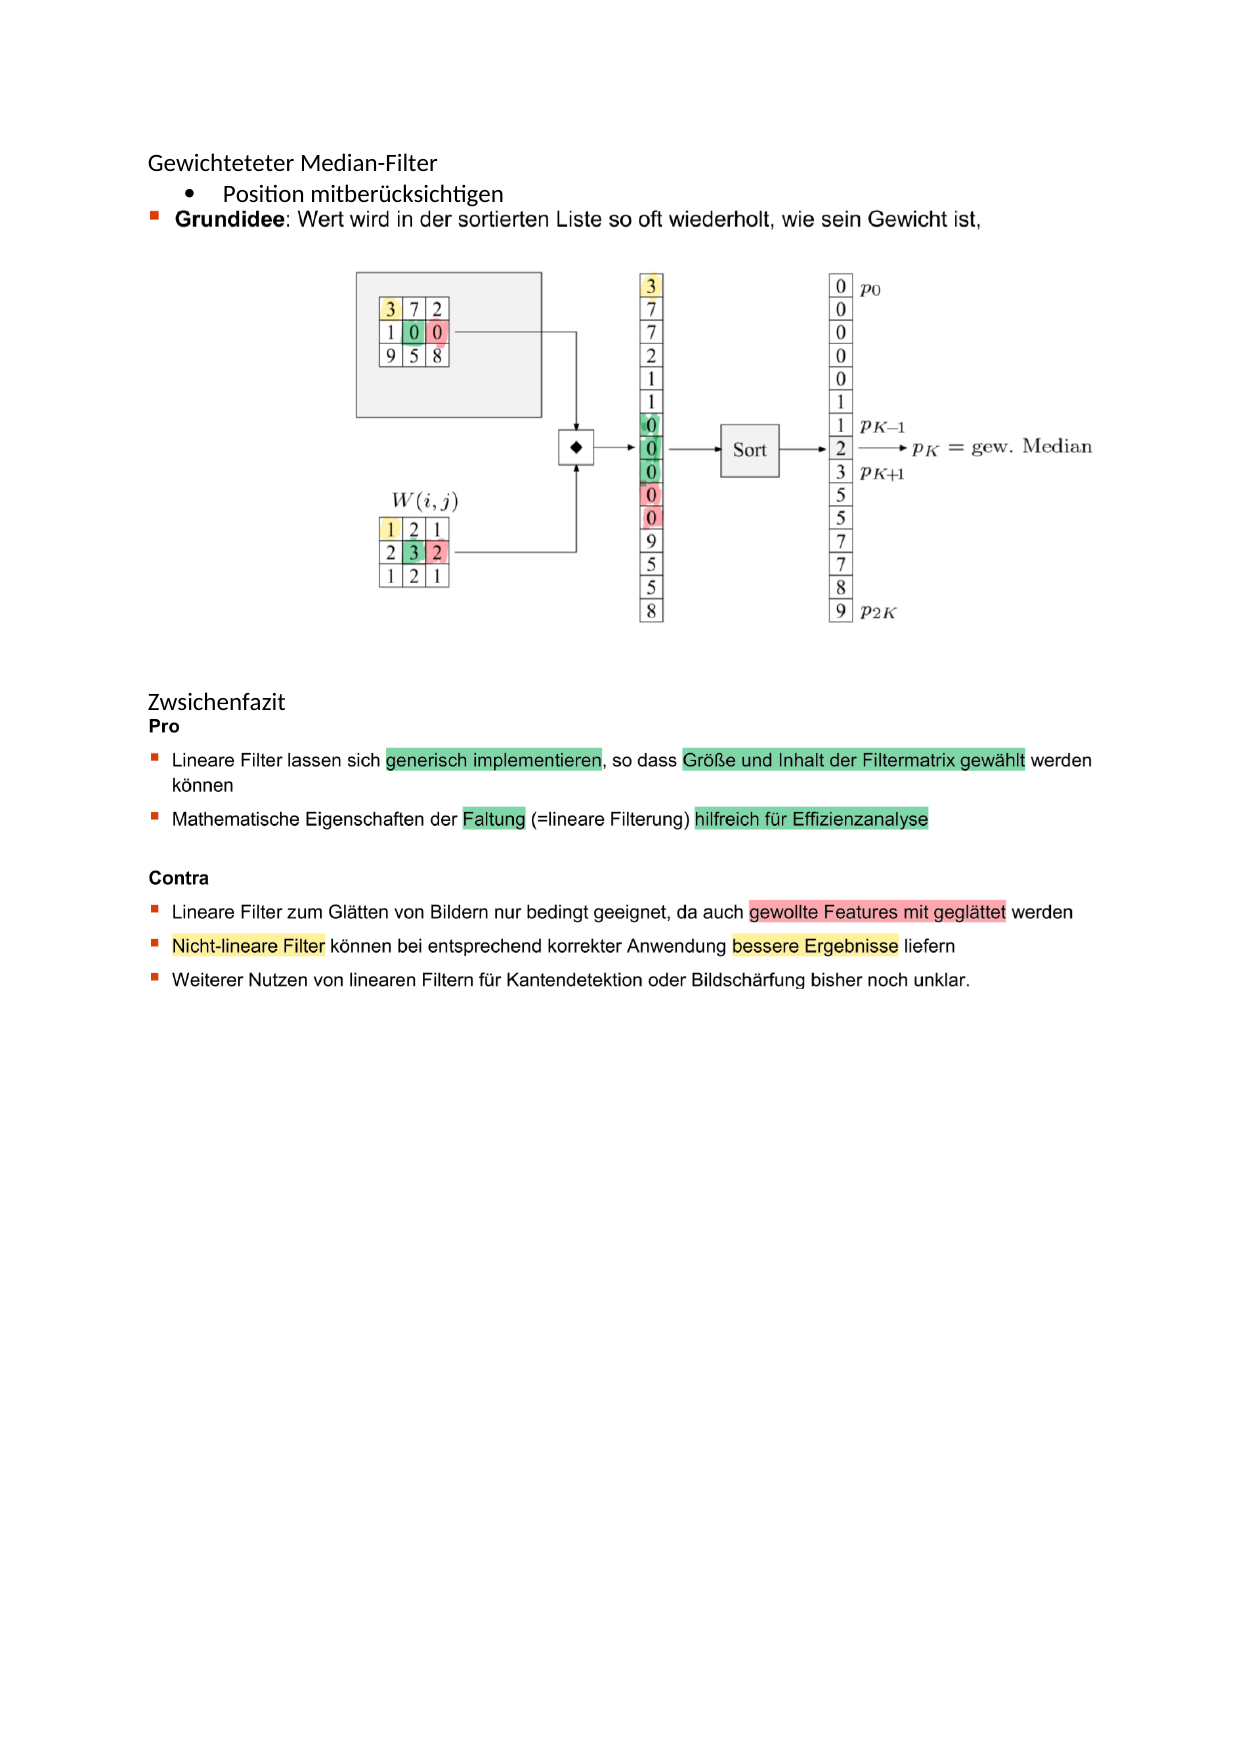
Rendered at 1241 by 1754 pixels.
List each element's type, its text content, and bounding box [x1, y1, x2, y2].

picture [147, 208, 1093, 625]
picture [147, 716, 1093, 989]
text Gewichteteter Median-Filter [148, 148, 1093, 178]
text Zwsichenfazit [148, 686, 1093, 716]
list Position mitberücksichtigen [185, 178, 1093, 208]
